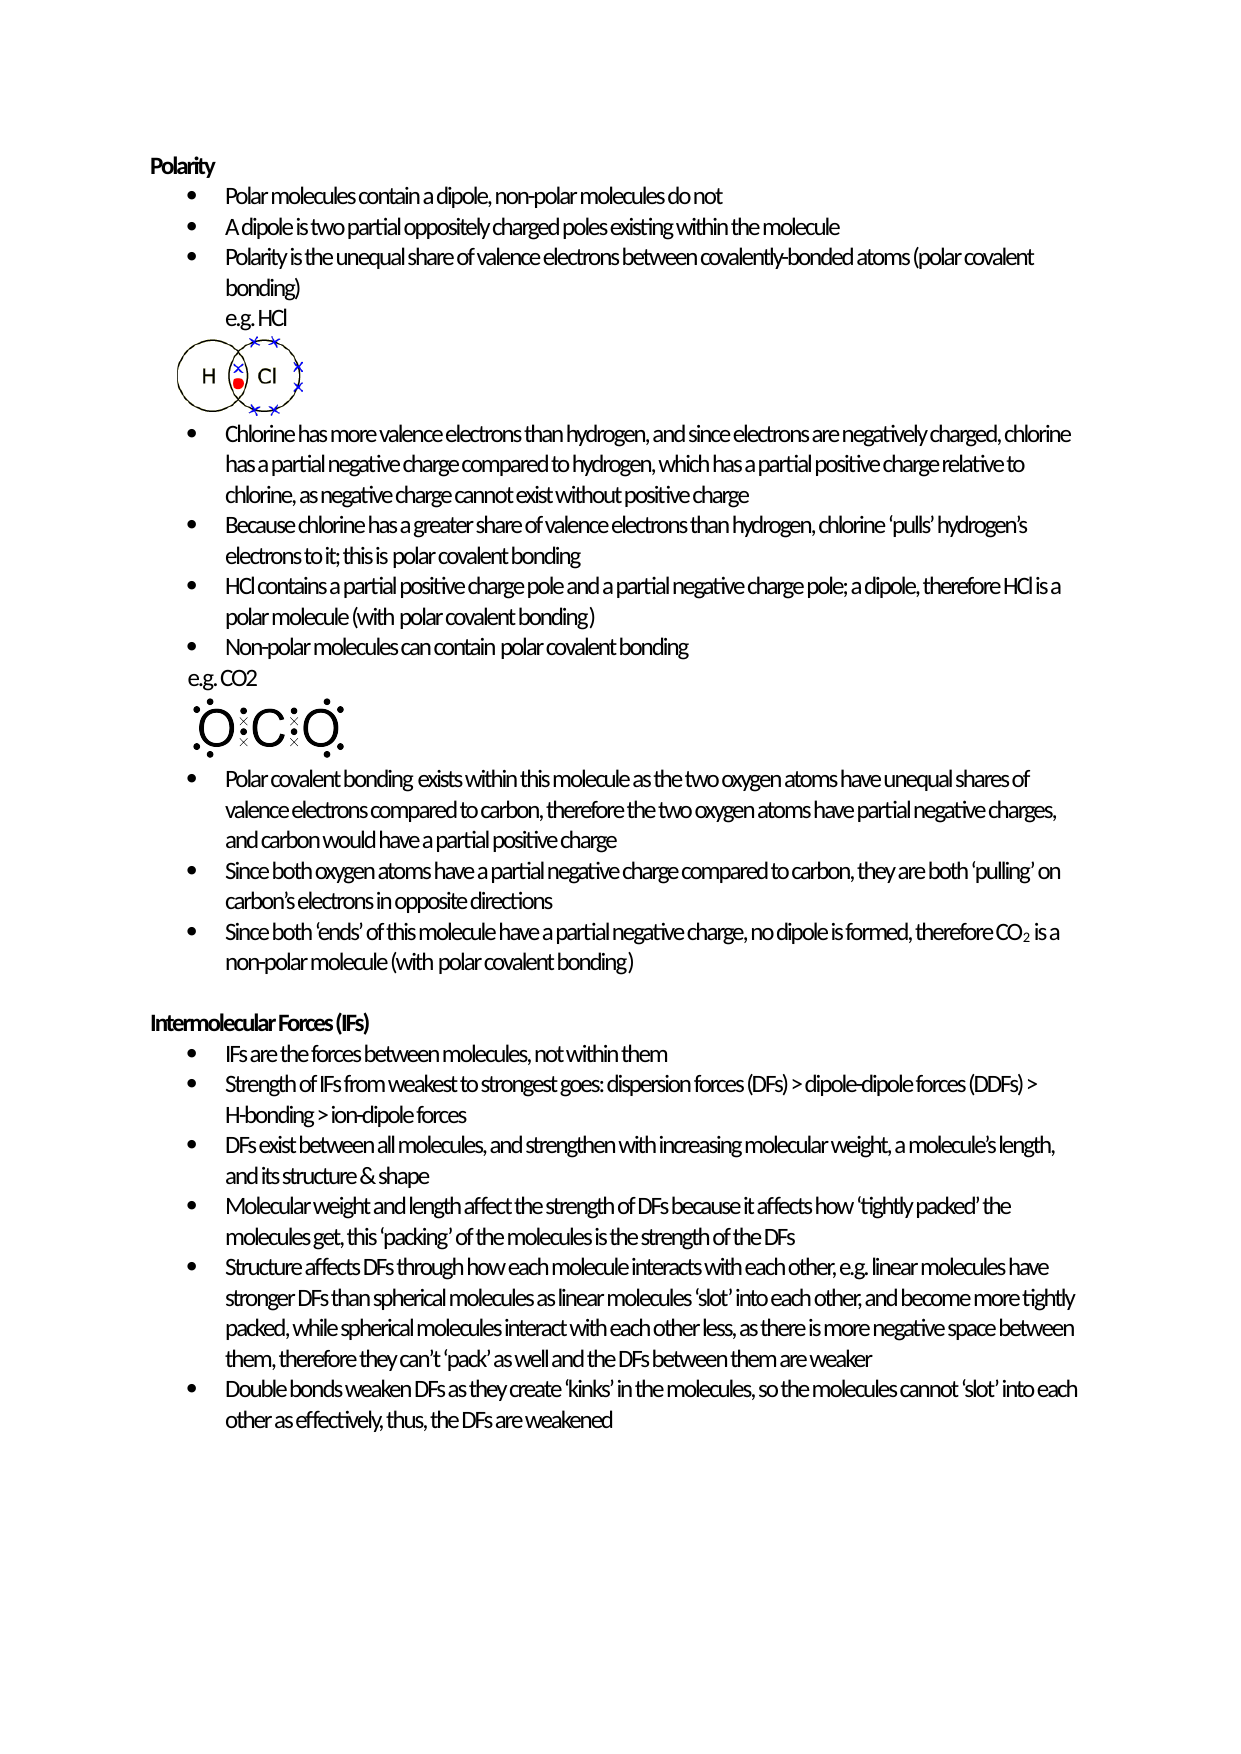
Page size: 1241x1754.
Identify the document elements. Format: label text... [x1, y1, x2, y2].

list DFs exist between all molecules, and strengthen with increasing molecular weight, a molecule’s length, and its structure & shape [187, 1129, 1090, 1191]
text Intermolecular Forces (IFs) [150, 1007, 1090, 1038]
list Structure affects DFs through how each molecule interacts with each other, e.g. linear molecules have stronger DFs than spherical molecules as linear molecules ‘slot’ into each other, and become more tightly packed, while spherical molecules interact with each other less, as there is more negative space between them, therefore they can’t ‘pack’ as well and the DFs between them are weaker [187, 1252, 1090, 1374]
list HCl contains a partial positive charge pole and a partial negative charge pole; a dipole, therefore HCl is a polar molecule (with polar covalent bonding) [187, 570, 1090, 631]
picture [187, 692, 350, 764]
list IFs are the forces between molecules, not within them [187, 1038, 1090, 1068]
list Since both ‘ends’ of this molecule have a partial negative charge, no dipole is formed, therefore CO2 is a non-polar molecule (with polar covalent bonding) [187, 916, 1090, 977]
list Polarity is the unequal share of valence electrons between covalently-bonded atoms (polar covalent bonding) [187, 242, 1090, 303]
list Strength of IFs from weakest to strongest goes: dispersion forces (DFs) > dipole-dipole forces (DDFs) > [187, 1068, 1090, 1099]
list Non-polar molecules can contain polar covalent bonding [187, 631, 1090, 662]
list A dipole is two partial oppositely charged poles existing within the molecule [187, 211, 1090, 242]
list Because chlorine has a greater share of valence electrons than hydrogen, chlorine ‘pulls’ hydrogen’s electrons to it; this is polar covalent bonding [187, 509, 1090, 570]
list Since both oxygen atoms have a partial negative charge compared to carbon, they are both ‘pulling’ on carbon’s electrons in opposite directions [187, 855, 1090, 916]
list e.g. HCl [225, 303, 1090, 333]
picture [150, 333, 328, 418]
text e.g. CO2 [187, 662, 1090, 692]
list Polar covalent bonding exists within this molecule as the two oxygen atoms have unequal shares of valence electrons compared to carbon, therefore the two oxygen atoms have partial negative charges, and carbon would have a partial positive charge [187, 763, 1090, 855]
list Molecular weight and length affect the strength of DFs because it affects how ‘tightly packed’ the molecules get, this ‘packing’ of the molecules is the strength of the DFs [187, 1191, 1090, 1252]
list Chlorine has more valence electrons than hydrogen, and since electrons are negatively charged, chlorine has a partial negative charge compared to hydrogen, which has a partial positive charge relative to chlorine, as negative charge cannot exist without positive charge [187, 418, 1090, 509]
text Polarity [150, 150, 1090, 181]
list H-bonding > ion-dipole forces [225, 1099, 1090, 1129]
list Polar molecules contain a dipole, non-polar molecules do not [187, 181, 1090, 211]
list Double bonds weaken DFs as they create ‘kinks’ in the molecules, so the molecules cannot ‘slot’ into each other as effectively, thus, the DFs are weakened [187, 1374, 1090, 1435]
